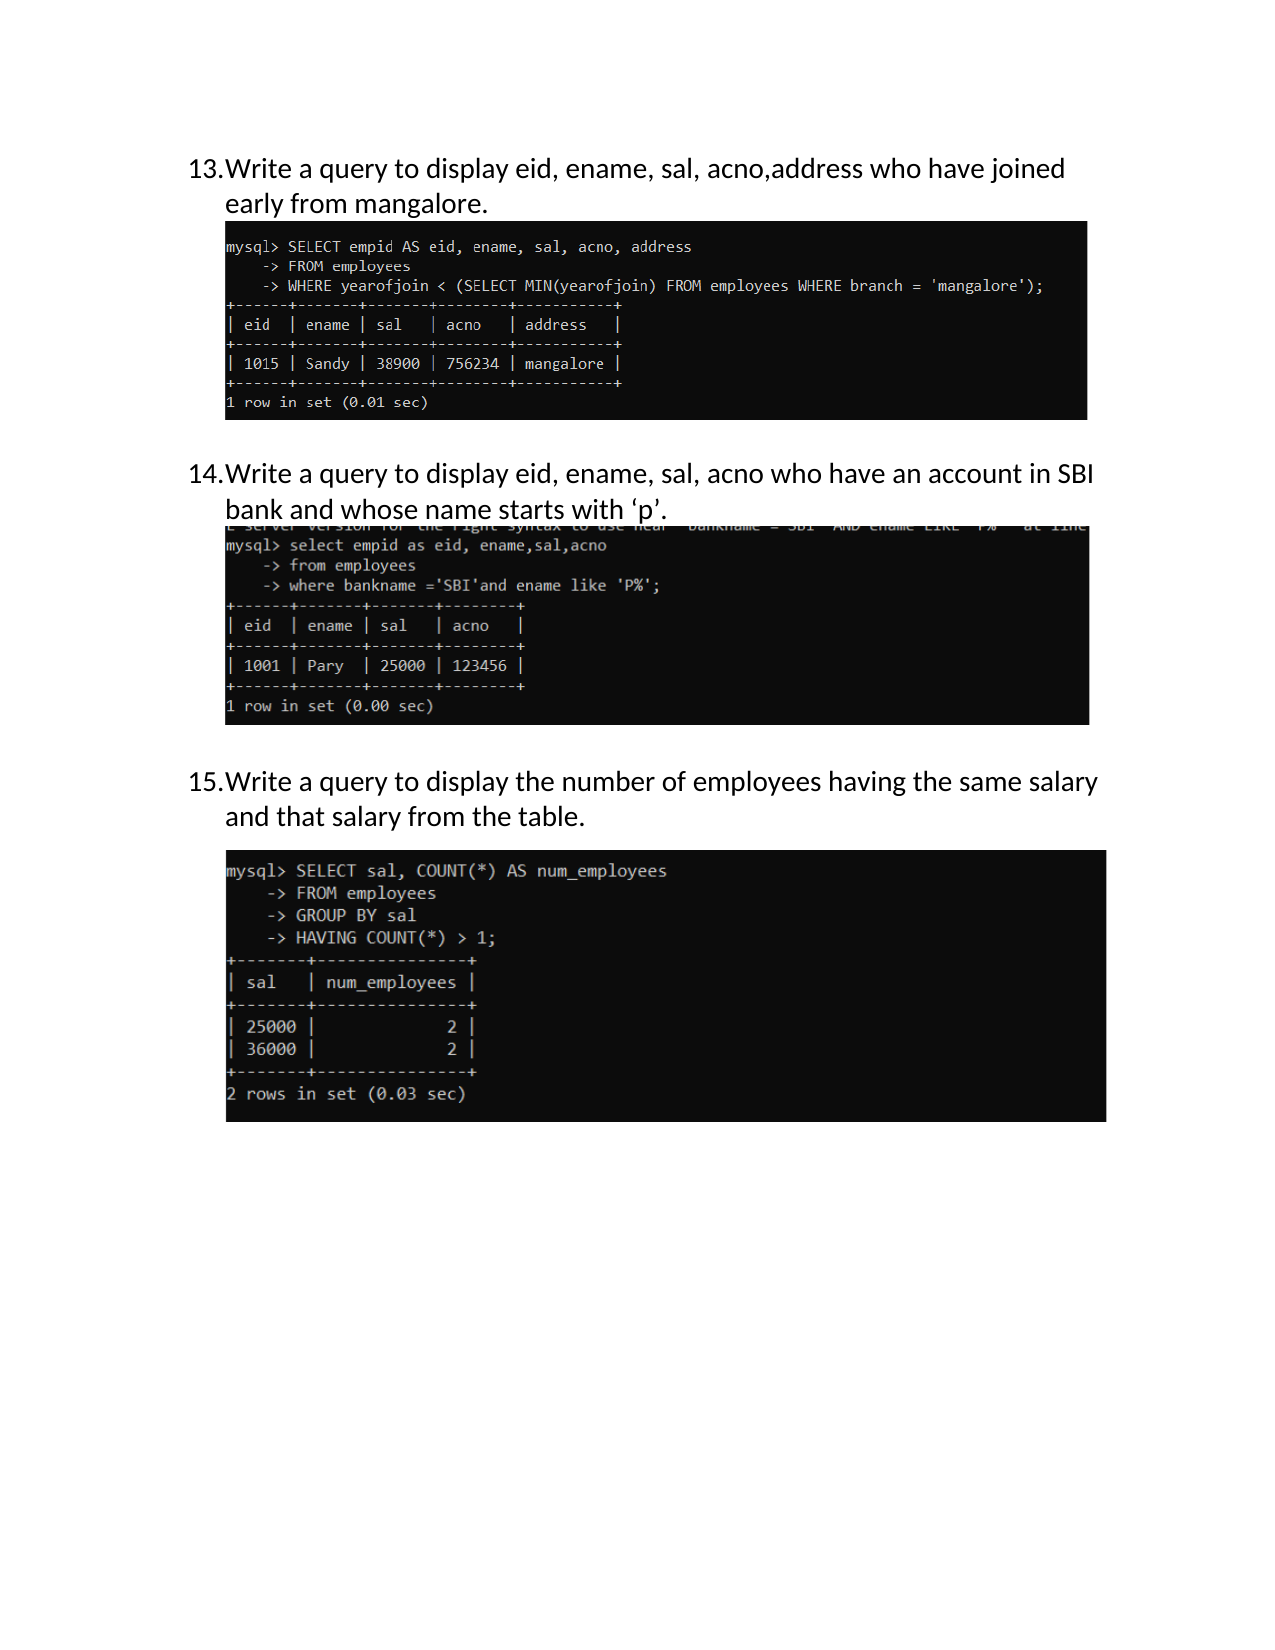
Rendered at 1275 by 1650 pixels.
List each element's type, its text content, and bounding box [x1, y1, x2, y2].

list Write a query to display eid, ename, sal, acno,address who have joined early from mangalore. [187, 150, 1125, 221]
picture [225, 850, 1107, 1122]
picture [225, 526, 1090, 725]
picture [225, 221, 1088, 420]
list Write a query to display eid, ename, sal, acno who have an account in SBI bank and whose name starts with ‘p’. [187, 455, 1125, 526]
list Write a query to display the number of employees having the same salary and that salary from the table. [187, 763, 1125, 834]
